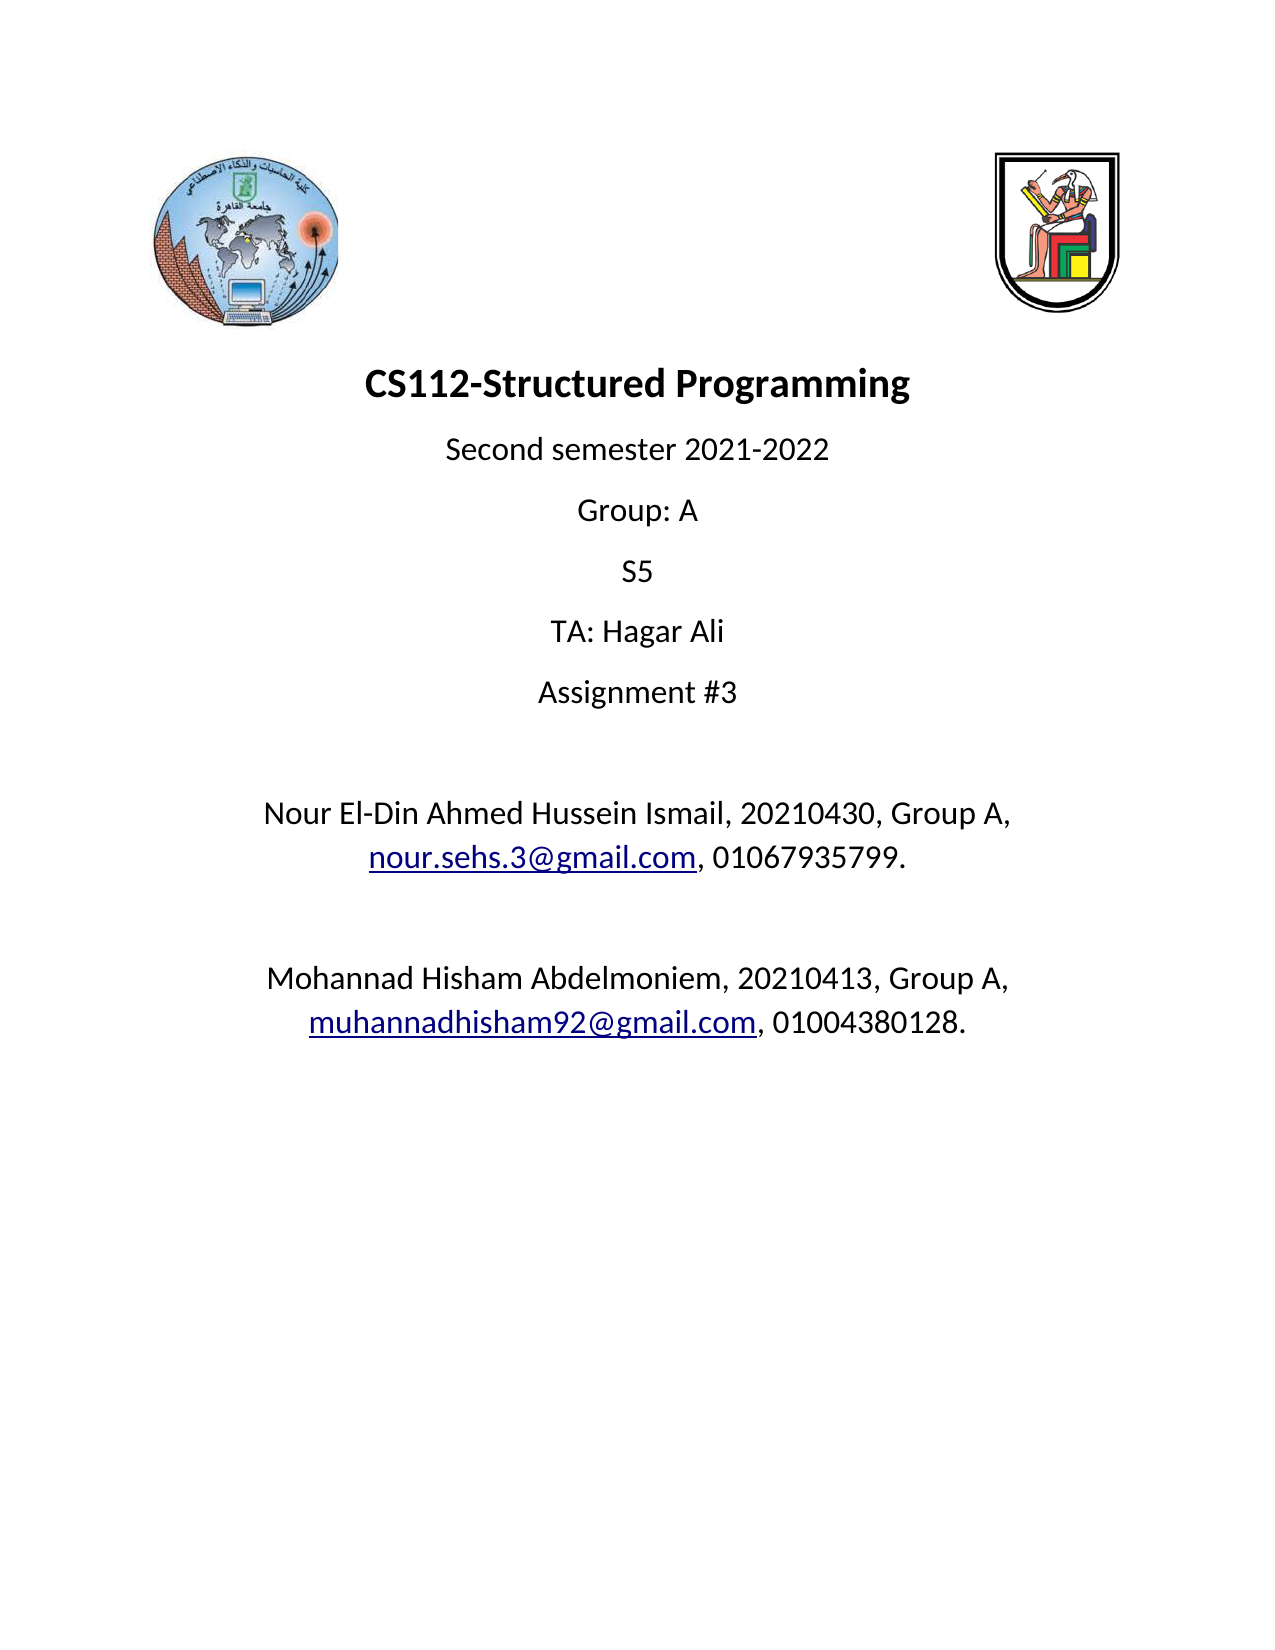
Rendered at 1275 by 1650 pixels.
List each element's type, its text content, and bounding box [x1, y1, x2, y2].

text S5 [150, 549, 1125, 590]
text Assignment #3 [150, 671, 1125, 712]
text Second semester 2021-2022 [150, 428, 1125, 469]
text Nour El-Din Ahmed Hussein Ismail, 20210430, Group A, nour.sehs.3@gmail.com, 01067935799. [150, 792, 1125, 877]
text TA: Hagar Ali [150, 610, 1125, 651]
picture [150, 150, 339, 330]
text CS112-Structured Programming [150, 357, 1125, 408]
text Group: A [150, 489, 1125, 530]
text Mohannad Hisham Abdelmoniem, 20210413, Group A, muhannadhisham92@gmail.com, 01004380128. [150, 957, 1125, 1042]
picture [986, 151, 1125, 331]
